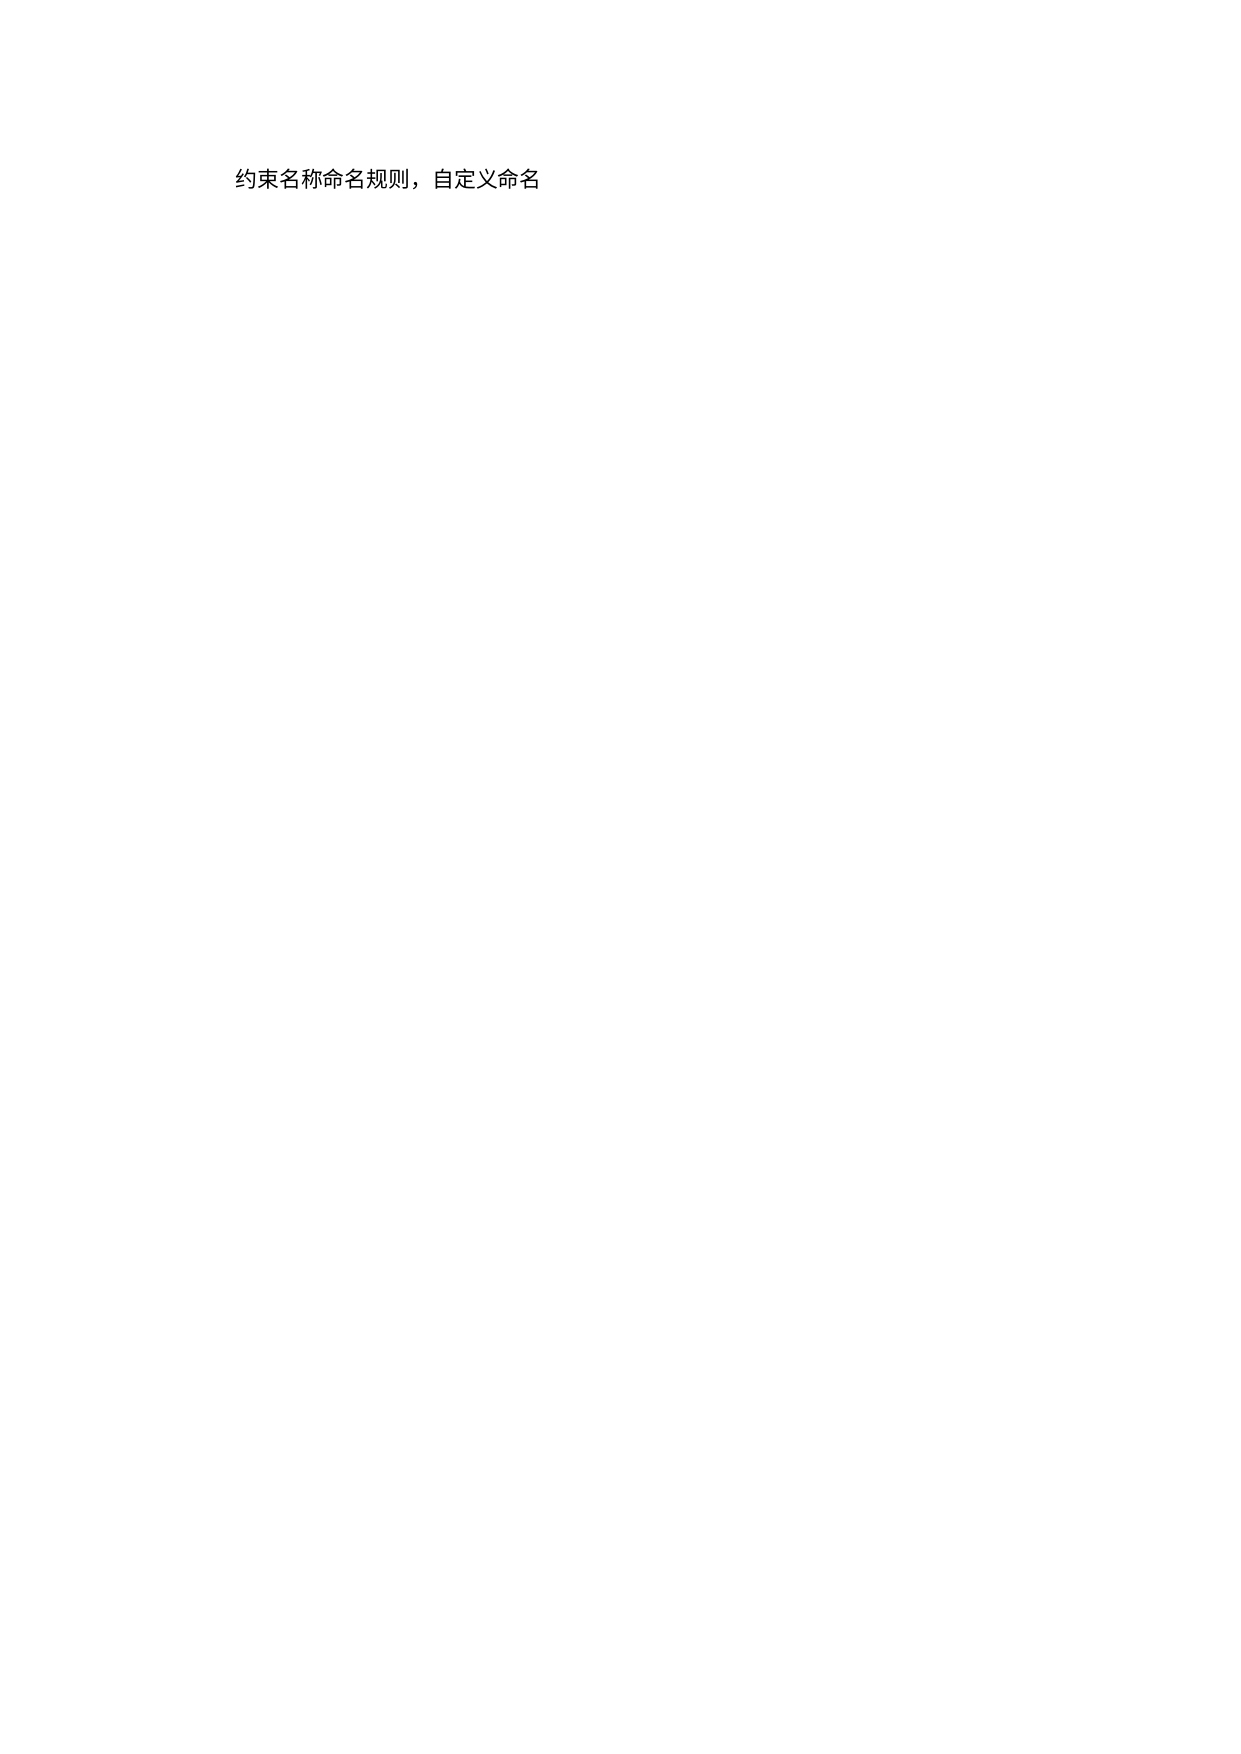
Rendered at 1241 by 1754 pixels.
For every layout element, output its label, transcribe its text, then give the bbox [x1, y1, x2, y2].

text 约束名称命名规则，自定义命名 [148, 162, 1092, 194]
